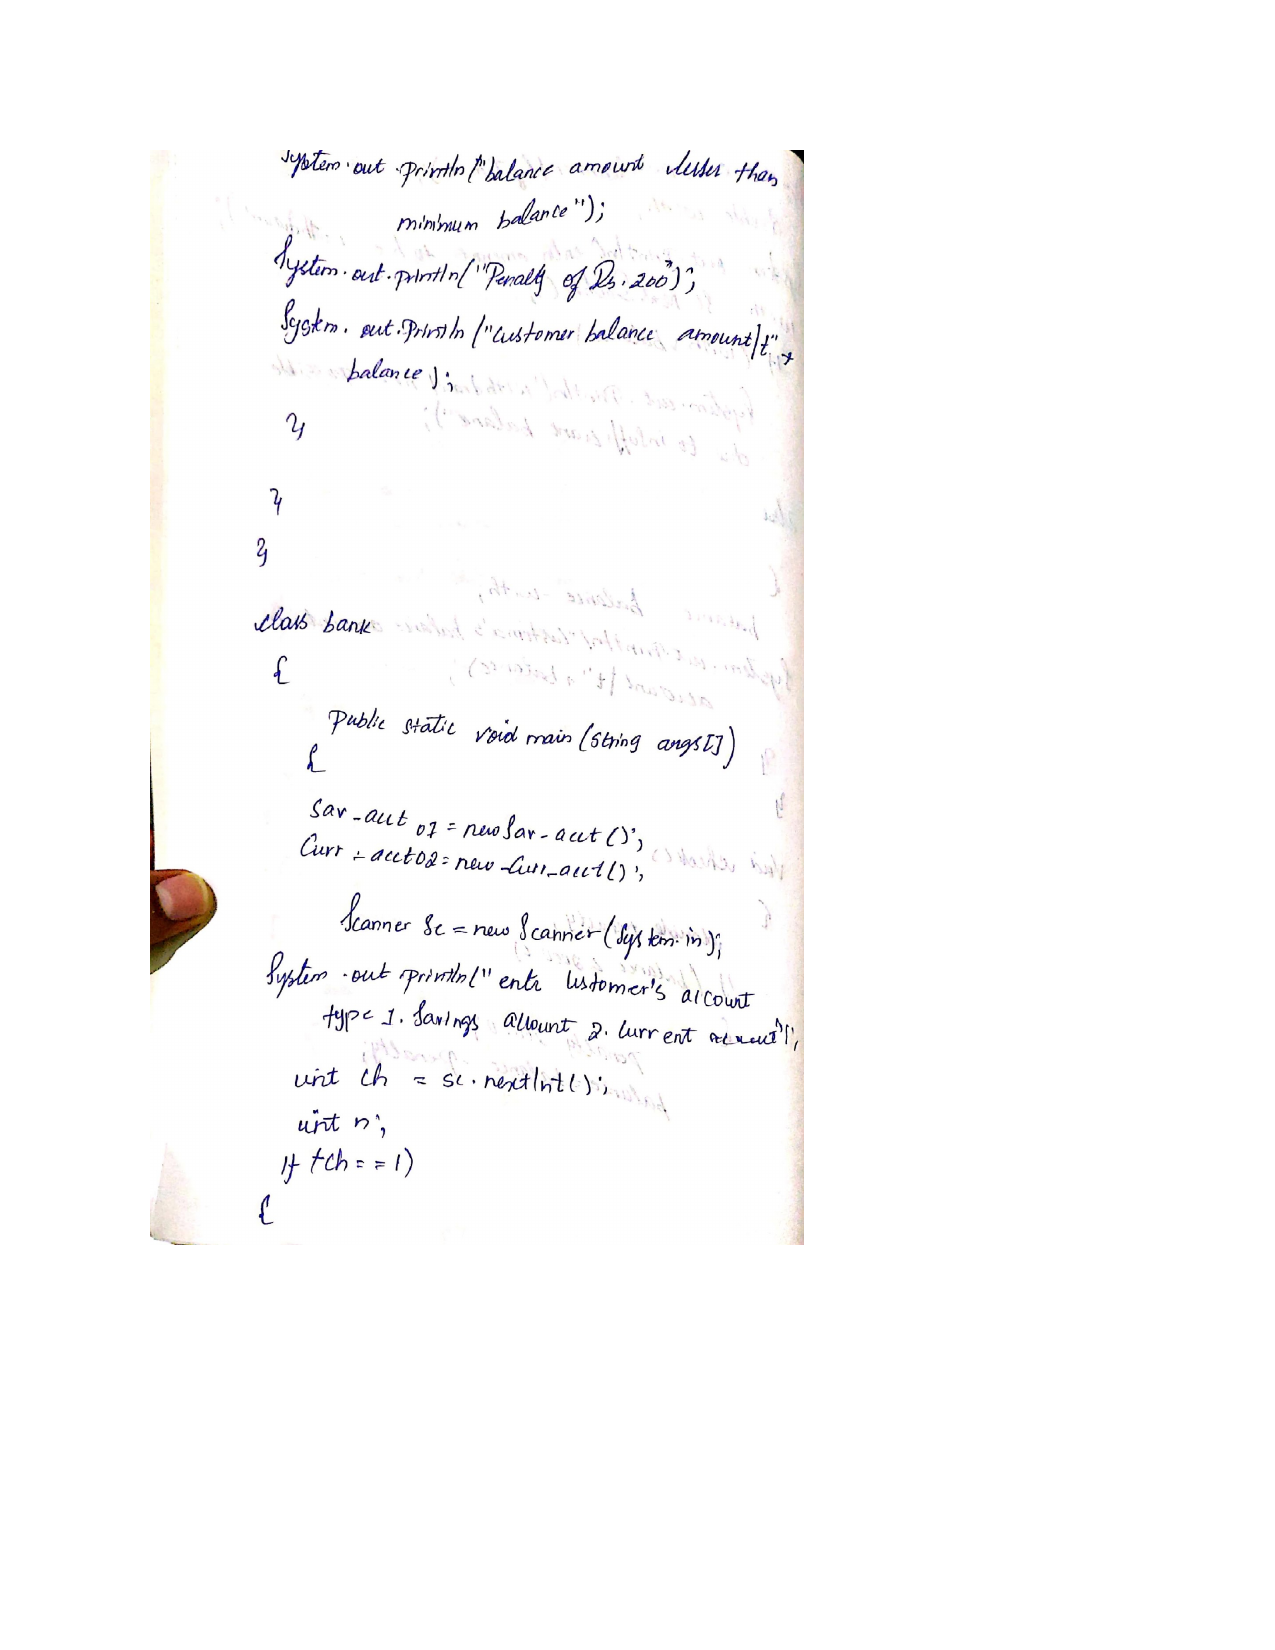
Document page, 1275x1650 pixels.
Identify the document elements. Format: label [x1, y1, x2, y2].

picture [150, 150, 804, 1245]
